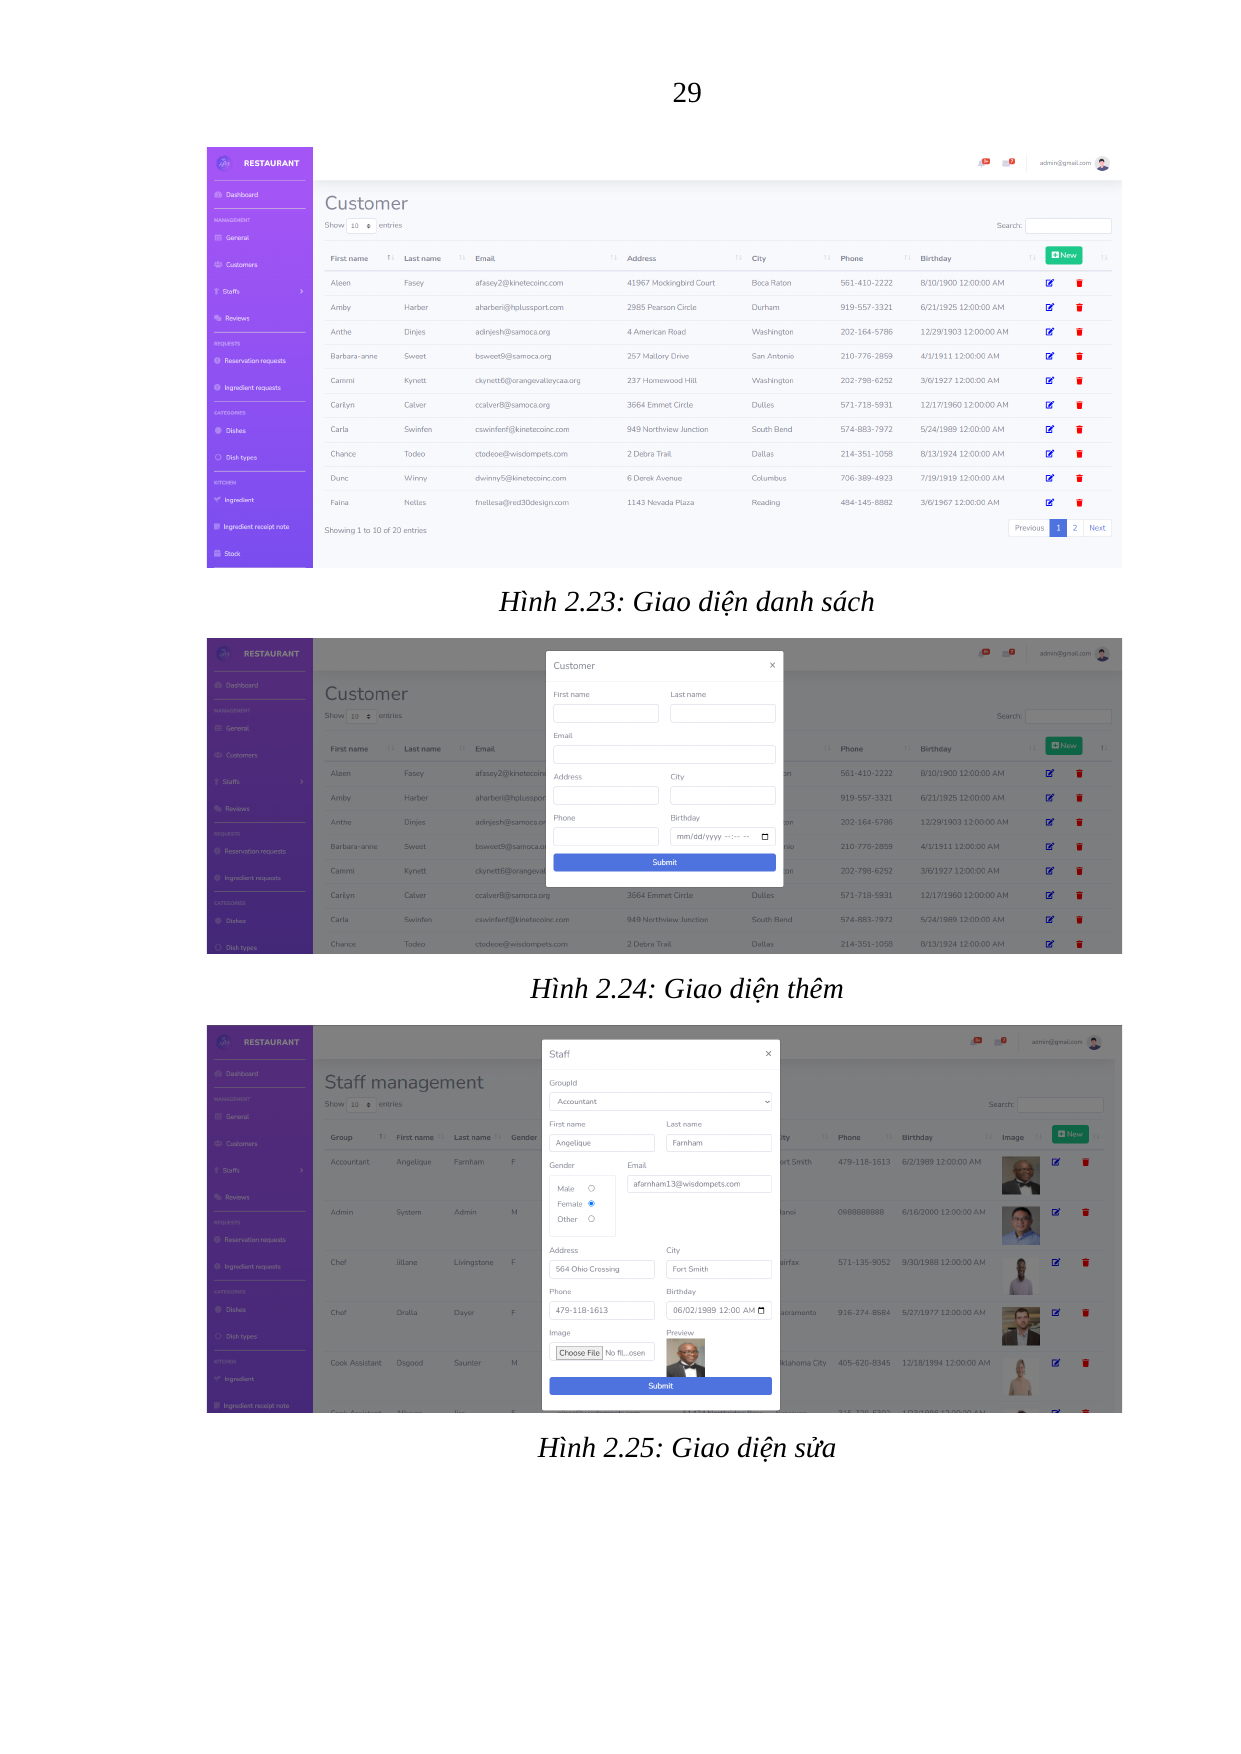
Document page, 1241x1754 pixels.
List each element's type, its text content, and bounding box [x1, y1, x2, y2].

picture [206, 147, 1123, 568]
text Hình 2.23: Giao diện danh sách [207, 584, 1122, 618]
picture [206, 638, 1123, 954]
text Hình 2.24: Giao diện thêm [207, 971, 1122, 1005]
text Hình 2.25: Giao diện sửa [207, 1430, 1122, 1463]
picture [206, 1025, 1123, 1413]
